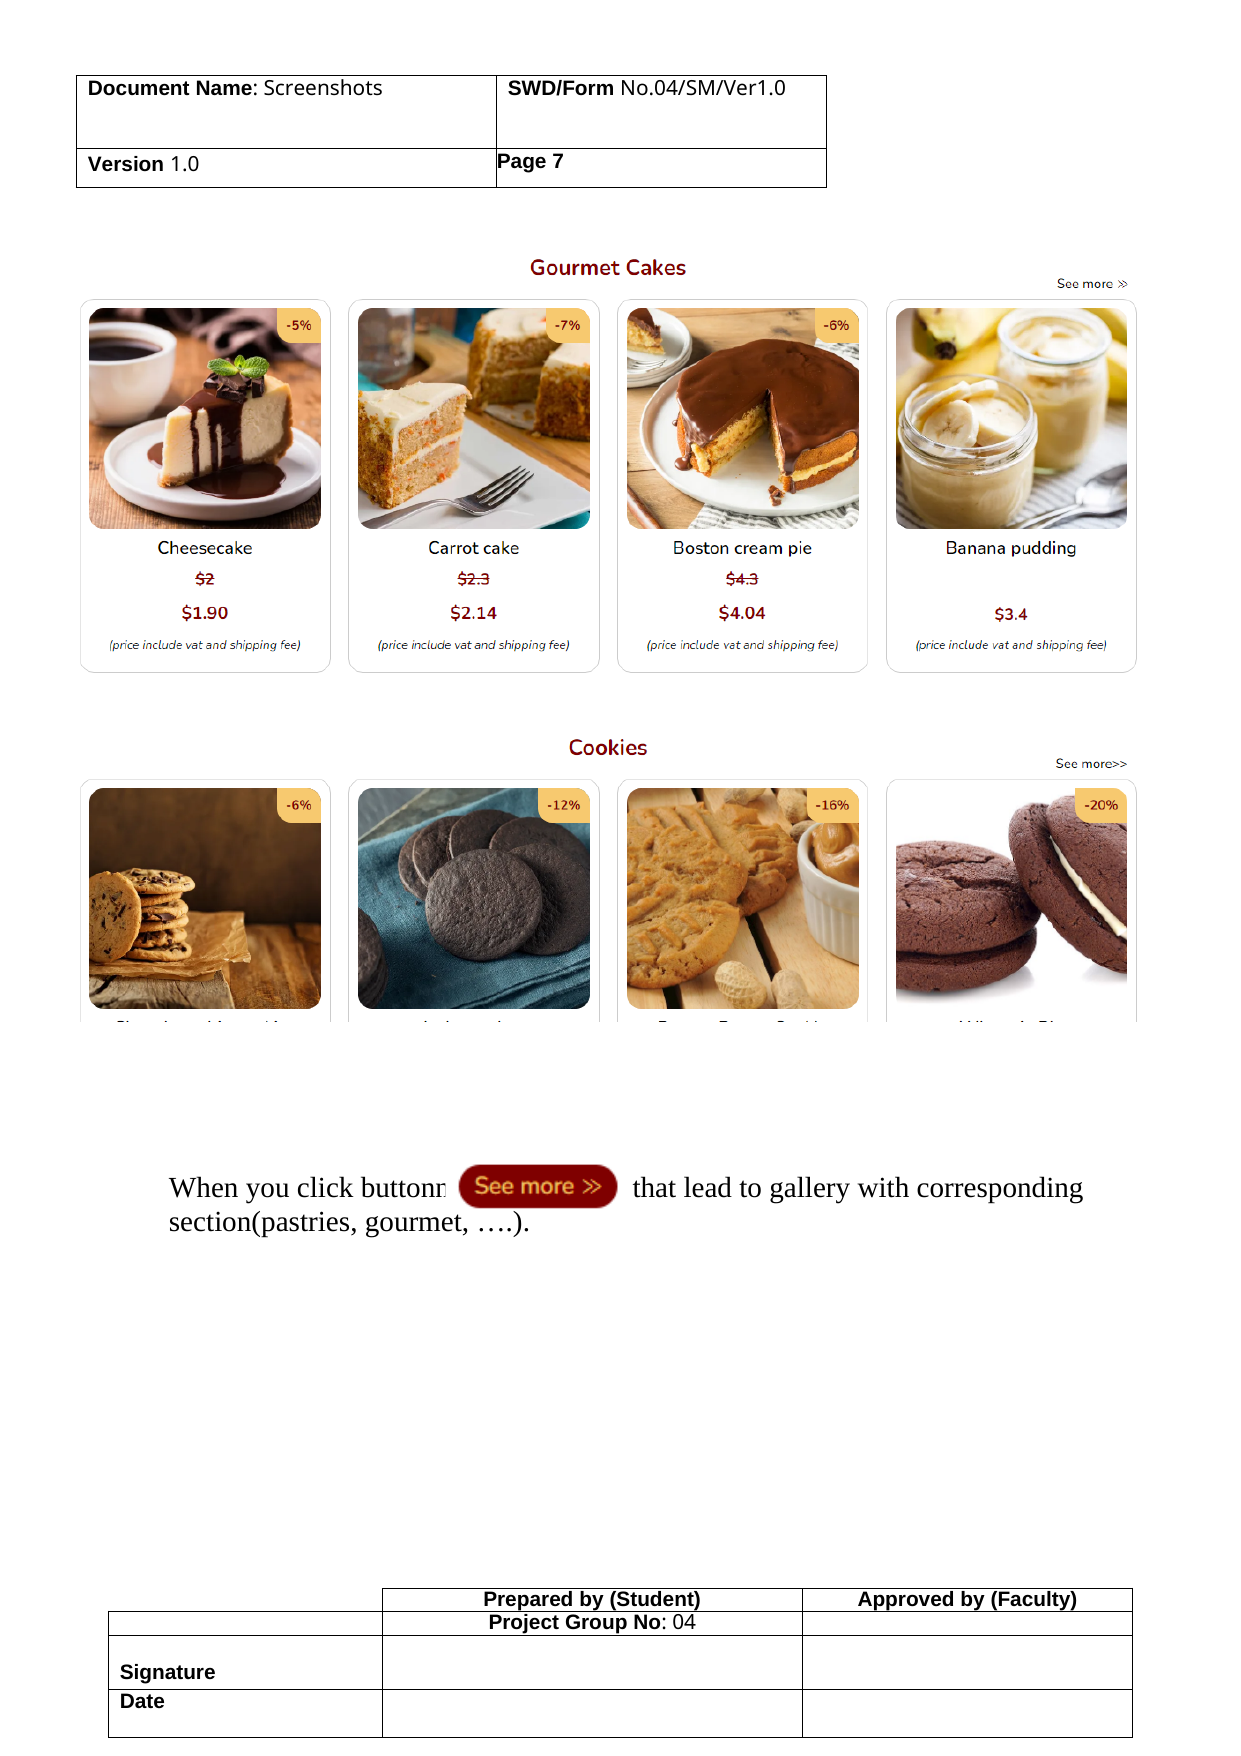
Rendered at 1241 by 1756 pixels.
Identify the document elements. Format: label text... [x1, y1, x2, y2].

picture [51, 248, 1159, 1020]
picture [445, 1157, 624, 1210]
list When you click buttonn , that lead to gallery with corresponding section(pastries, gourmet, ….). [169, 1170, 1211, 1237]
